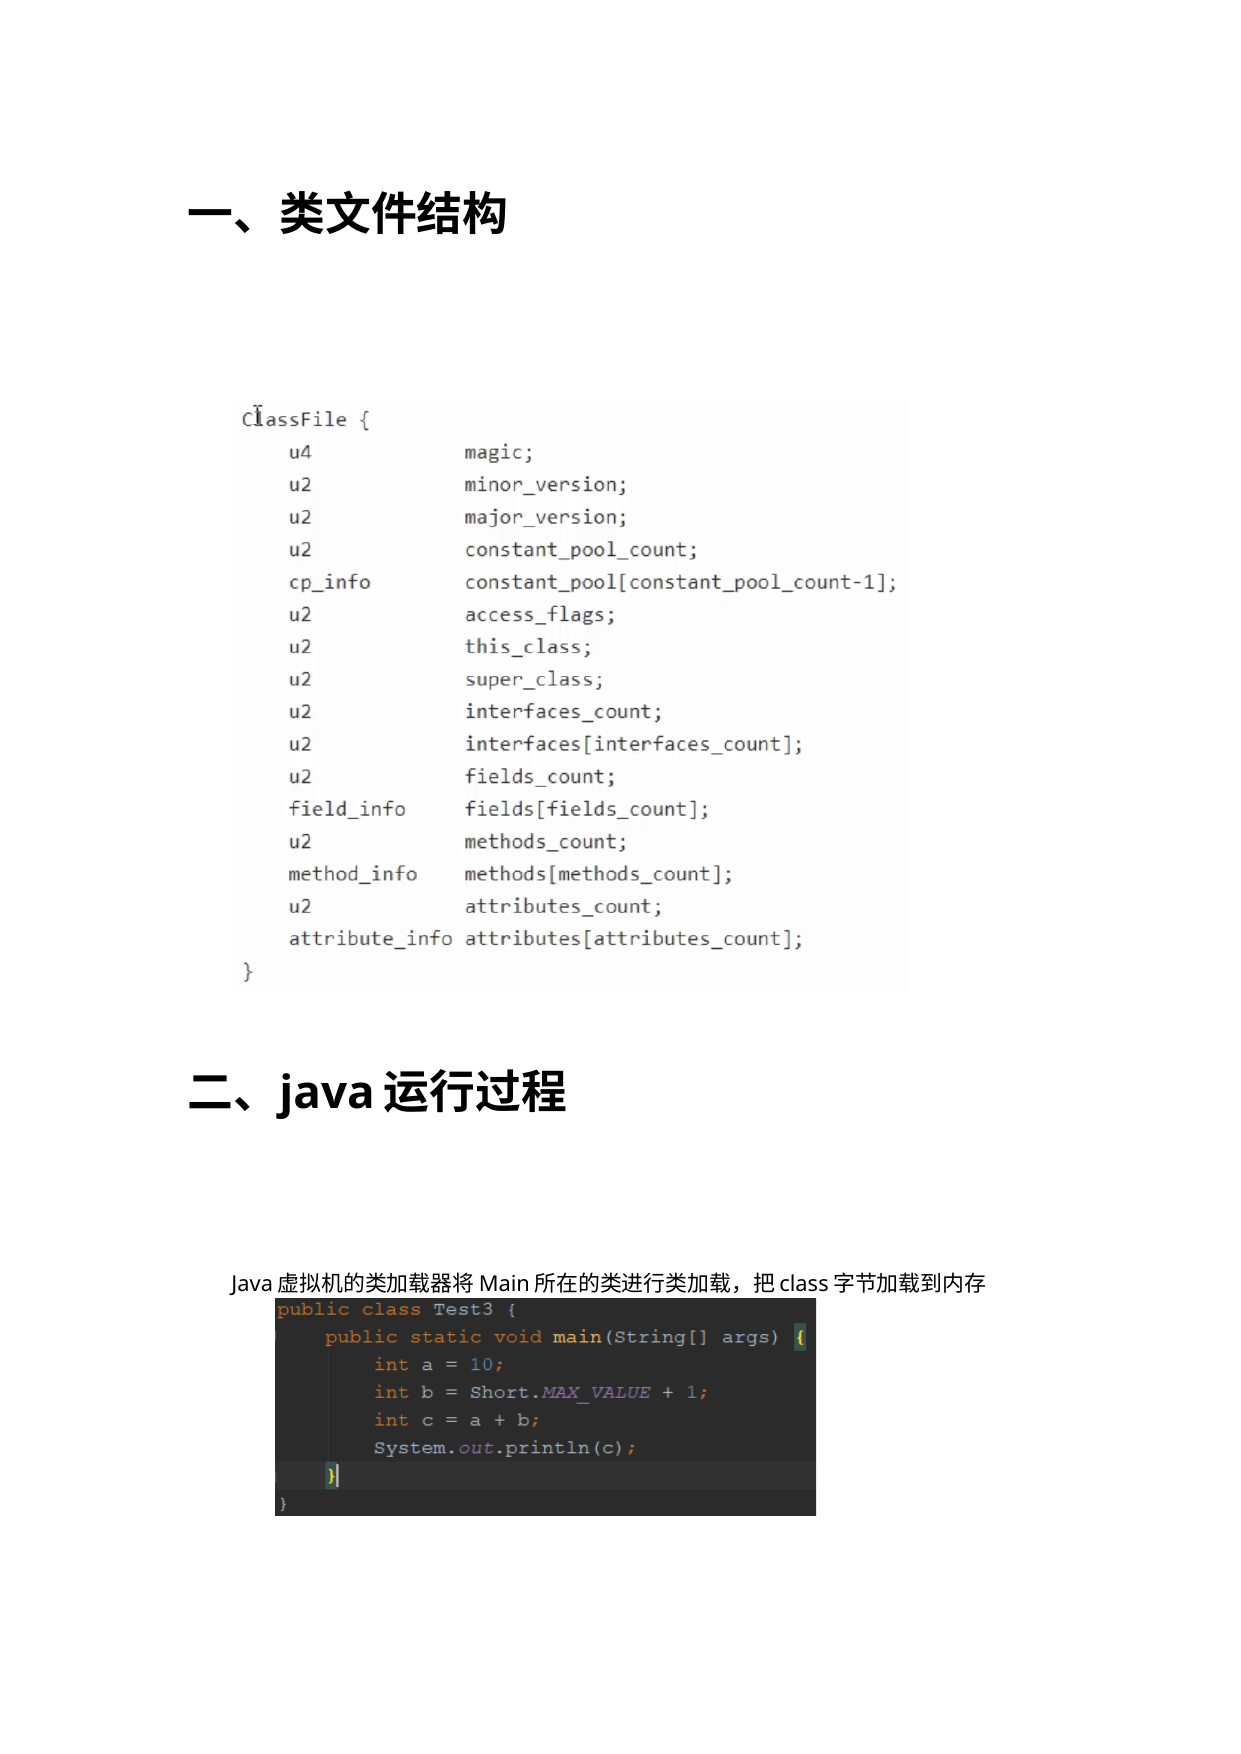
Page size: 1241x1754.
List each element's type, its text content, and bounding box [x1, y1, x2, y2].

picture [231, 401, 908, 991]
text Java虚拟机的类加载器将Main所在的类进行类加载，把class字节加载到内存 [187, 1266, 1053, 1298]
picture [275, 1298, 817, 1516]
subtitle 一、类文件结构 [187, 162, 1053, 259]
subtitle 二、java运行过程 [187, 1040, 1053, 1138]
